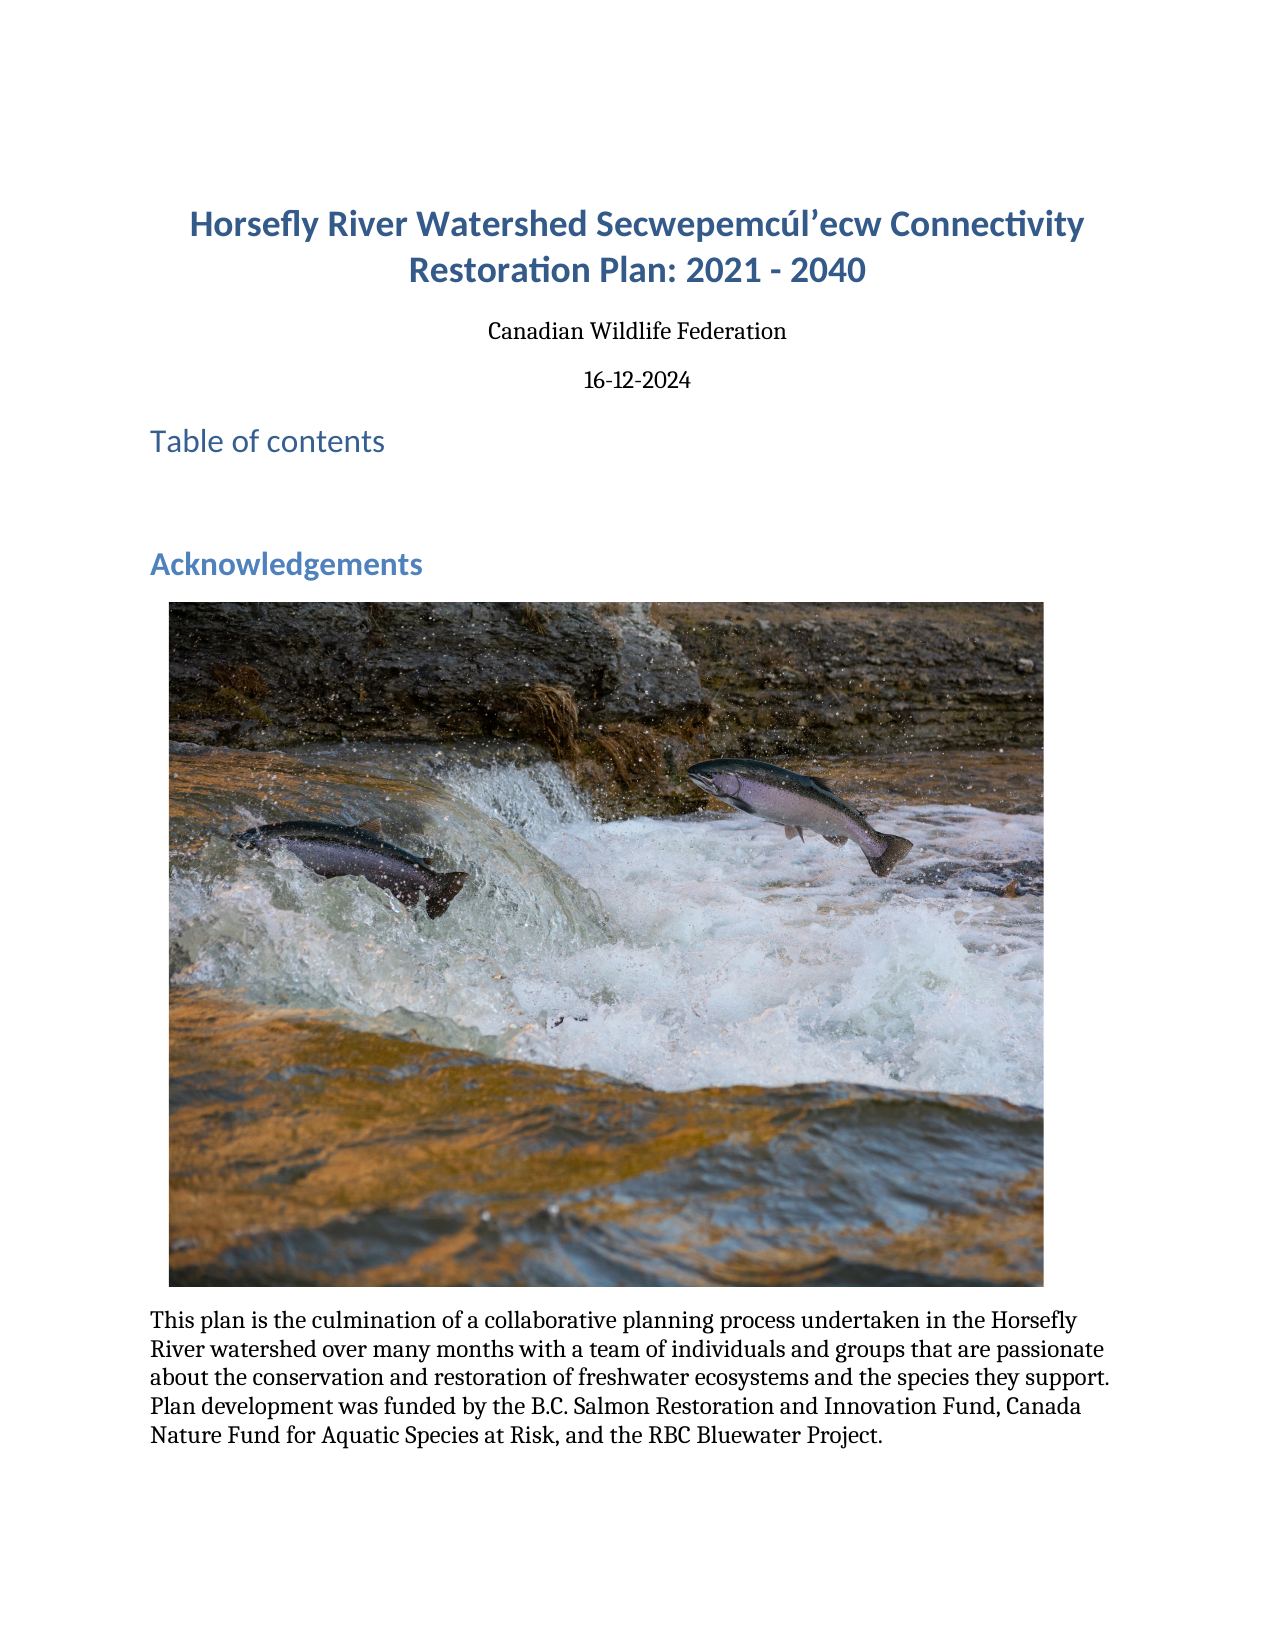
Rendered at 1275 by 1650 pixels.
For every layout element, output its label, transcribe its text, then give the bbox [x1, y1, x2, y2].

text This plan is the culmination of a collaborative planning process undertaken in the Horsefly River watershed over many months with a team of individuals and groups that are passionate about the conservation and restoration of freshwater ecosystems and the species they support. Plan development was funded by the B.C. Salmon Restoration and Innovation Fund, Canada Nature Fund for Aquatic Species at Risk, and the RBC Bluewater Project. [150, 1306, 1125, 1449]
title Horsefly River Watershed Secwepemcúl’ecw Connectivity Restoration Plan: 2021 - 2040 [150, 200, 1125, 292]
picture [168, 602, 1044, 1287]
subtitle Acknowledgements [150, 543, 1125, 583]
text Canadian Wildlife Federation [150, 317, 1125, 345]
text 16-12-2024 [150, 366, 1125, 395]
